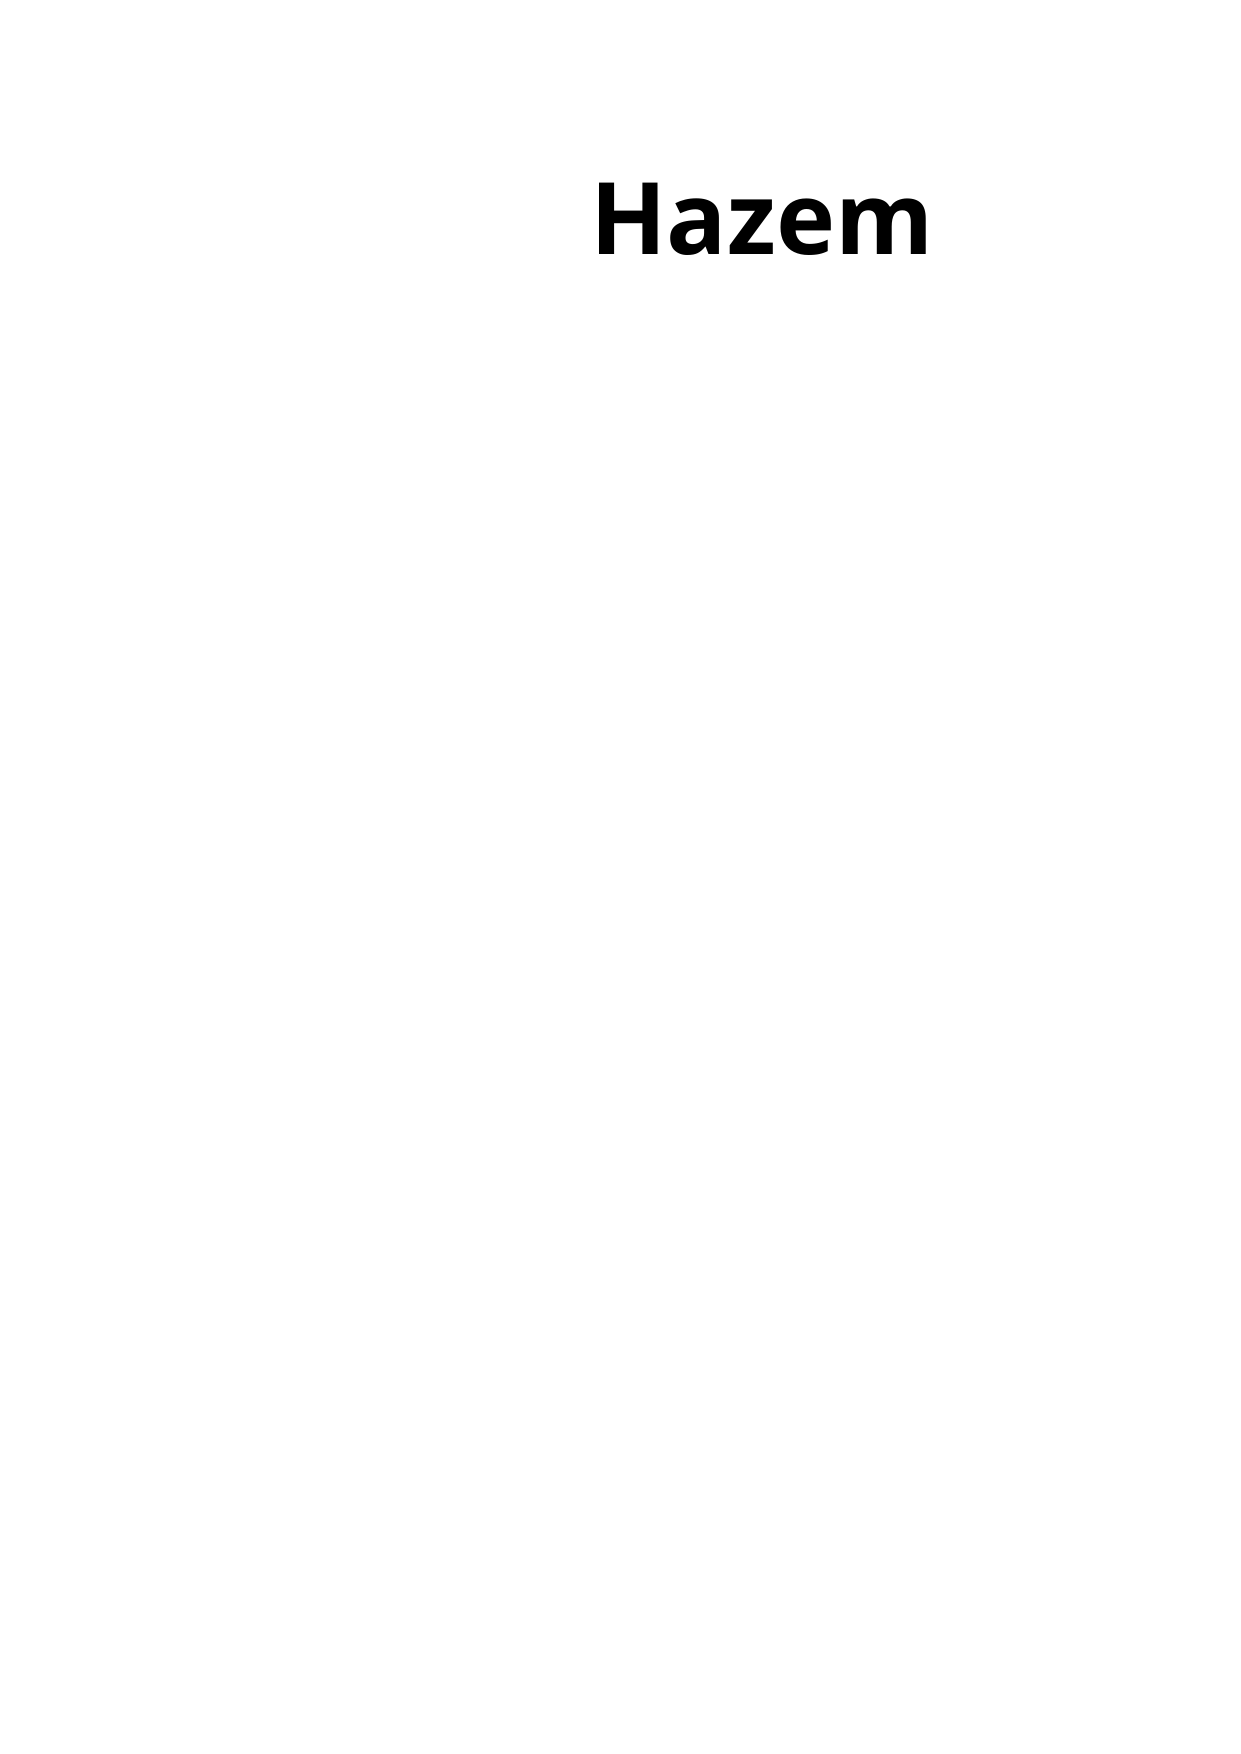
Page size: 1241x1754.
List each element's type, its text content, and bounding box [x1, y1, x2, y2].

text Hazem [516, 148, 1093, 284]
